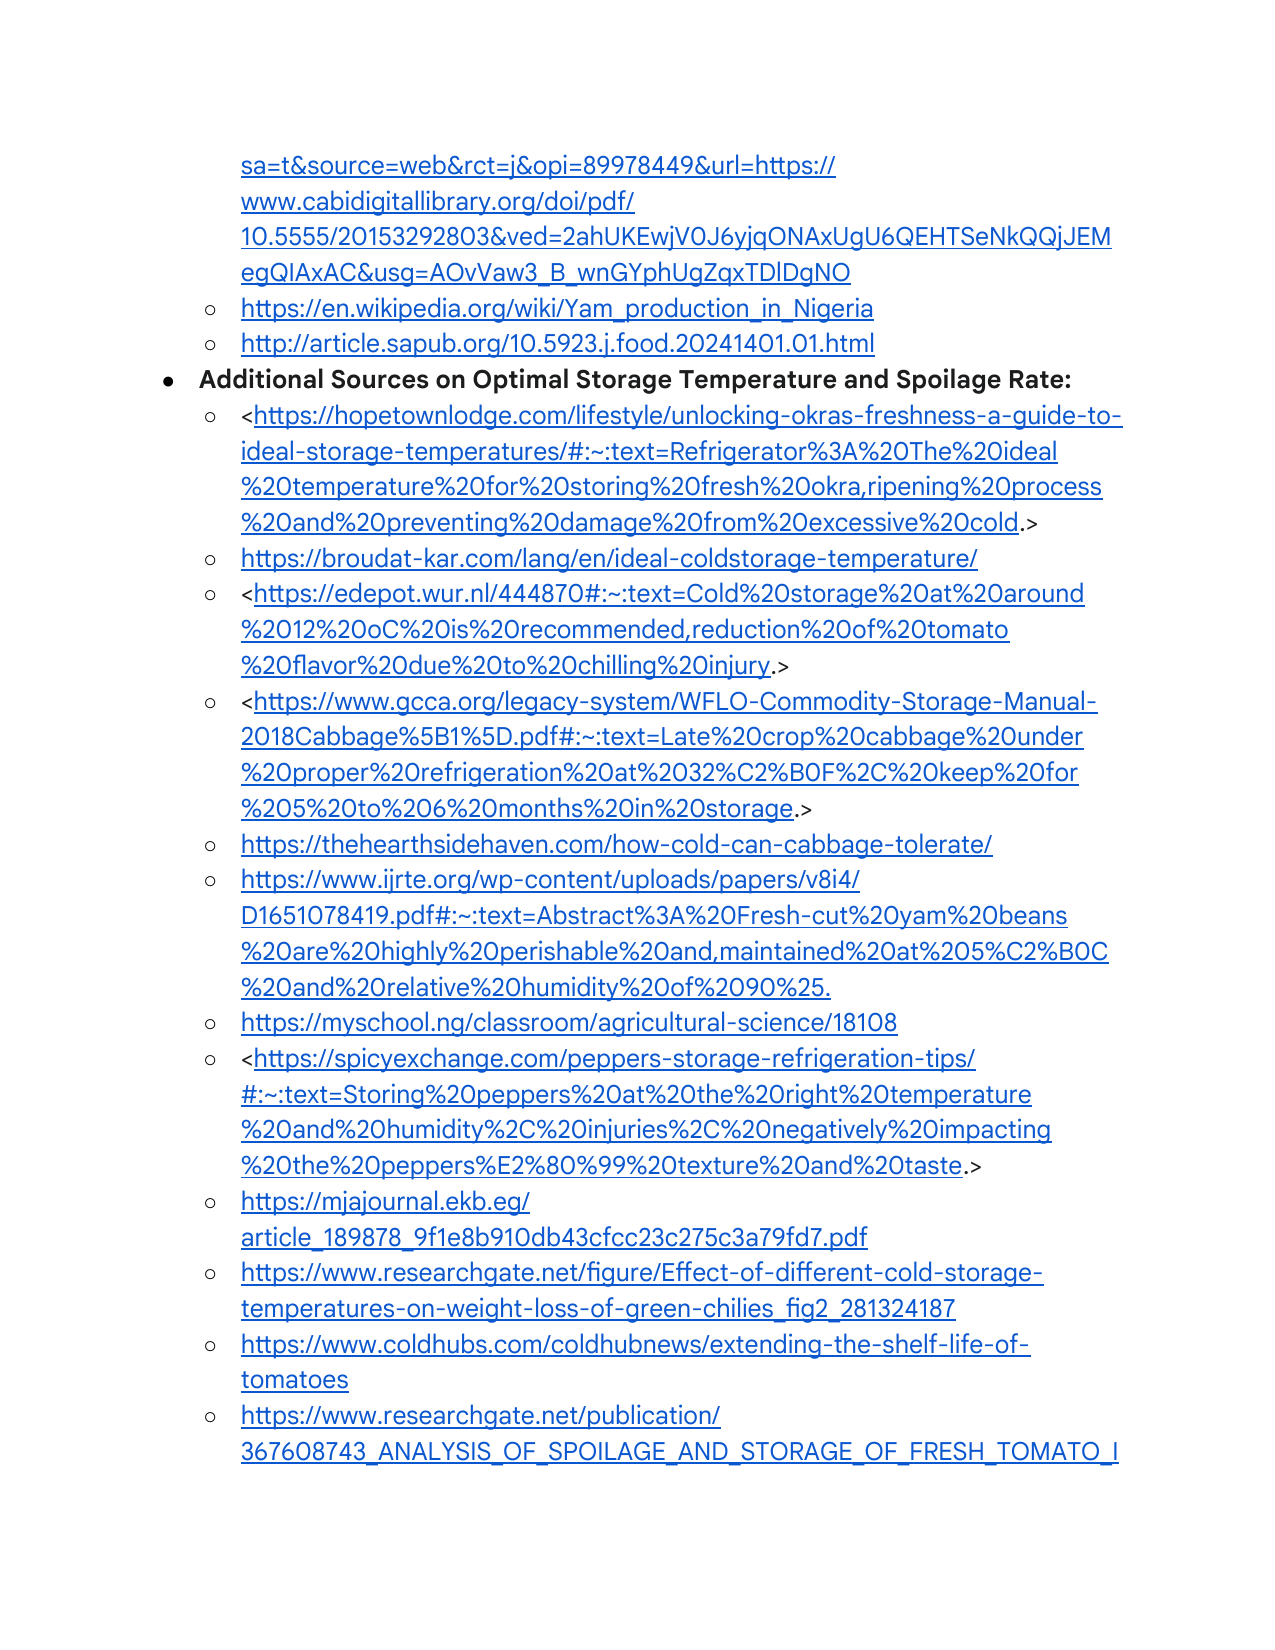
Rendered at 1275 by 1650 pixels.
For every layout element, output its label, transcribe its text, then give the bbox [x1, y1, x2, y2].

list https://www.coldhubs.com/coldhubnews/extending-the-shelf-life-of-tomatoes [203, 1329, 1125, 1396]
list https://mjajournal.ekb.eg/article_189878_9f1e8b910db43cfcc23c275c3a79fd7.pdf [203, 1186, 1125, 1253]
list <https://www.gcca.org/legacy-system/WFLO-Commodity-Storage-Manual-2018Cabbage%5B1%5D.pdf#:~:text=Late%20crop%20cabbage%20under%20proper%20refrigeration%20at%2032%C2%B0F%2C%20keep%20for%205%20to%206%20months%20in%20storage.> [203, 686, 1125, 824]
list <https://edepot.wur.nl/444870#:~:text=Cold%20storage%20at%20around%2012%20oC%20is%20recommended,reduction%20of%20tomato%20flavor%20due%20to%20chilling%20injury.> [203, 579, 1125, 682]
list <https://hopetownlodge.com/lifestyle/unlocking-okras-freshness-a-guide-to-ideal-storage-temperatures/#:~:text=Refrigerator%3A%20The%20ideal%20temperature%20for%20storing%20fresh%20okra,ripening%20process%20and%20preventing%20damage%20from%20excessive%20cold.> [203, 400, 1125, 539]
list https://www.researchgate.net/figure/Effect-of-different-cold-storage-temperatures-on-weight-loss-of-green-chilies_fig2_281324187 [203, 1258, 1125, 1325]
list <https://spicyexchange.com/peppers-storage-refrigeration-tips/#:~:text=Storing%20peppers%20at%20the%20right%20temperature%20and%20humidity%2C%20injuries%2C%20negatively%20impacting%20the%20peppers%E2%80%99%20texture%20and%20taste.> [203, 1043, 1125, 1182]
list https://thehearthsidehaven.com/how-cold-can-cabbage-tolerate/ [203, 829, 1125, 860]
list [203, 1401, 1125, 1468]
list https://en.wikipedia.org/wiki/Yam_production_in_Nigeria [203, 293, 1125, 324]
list Additional Sources on Optimal Storage Temperature and Spoilage Rate: [161, 364, 1125, 396]
list https://broudat-kar.com/lang/en/ideal-coldstorage-temperature/ [203, 543, 1125, 574]
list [203, 150, 1125, 288]
list https://myschool.ng/classroom/agricultural-science/18108 [203, 1007, 1125, 1039]
list https://www.ijrte.org/wp-content/uploads/papers/v8i4/D1651078419.pdf#:~:text=Abstract%3A%20Fresh-cut%20yam%20beans%20are%20highly%20perishable%20and,maintained%20at%205%C2%B0C%20and%20relative%20humidity%20of%2090%25. [203, 864, 1125, 1003]
list http://article.sapub.org/10.5923.j.food.20241401.01.html [203, 329, 1125, 360]
